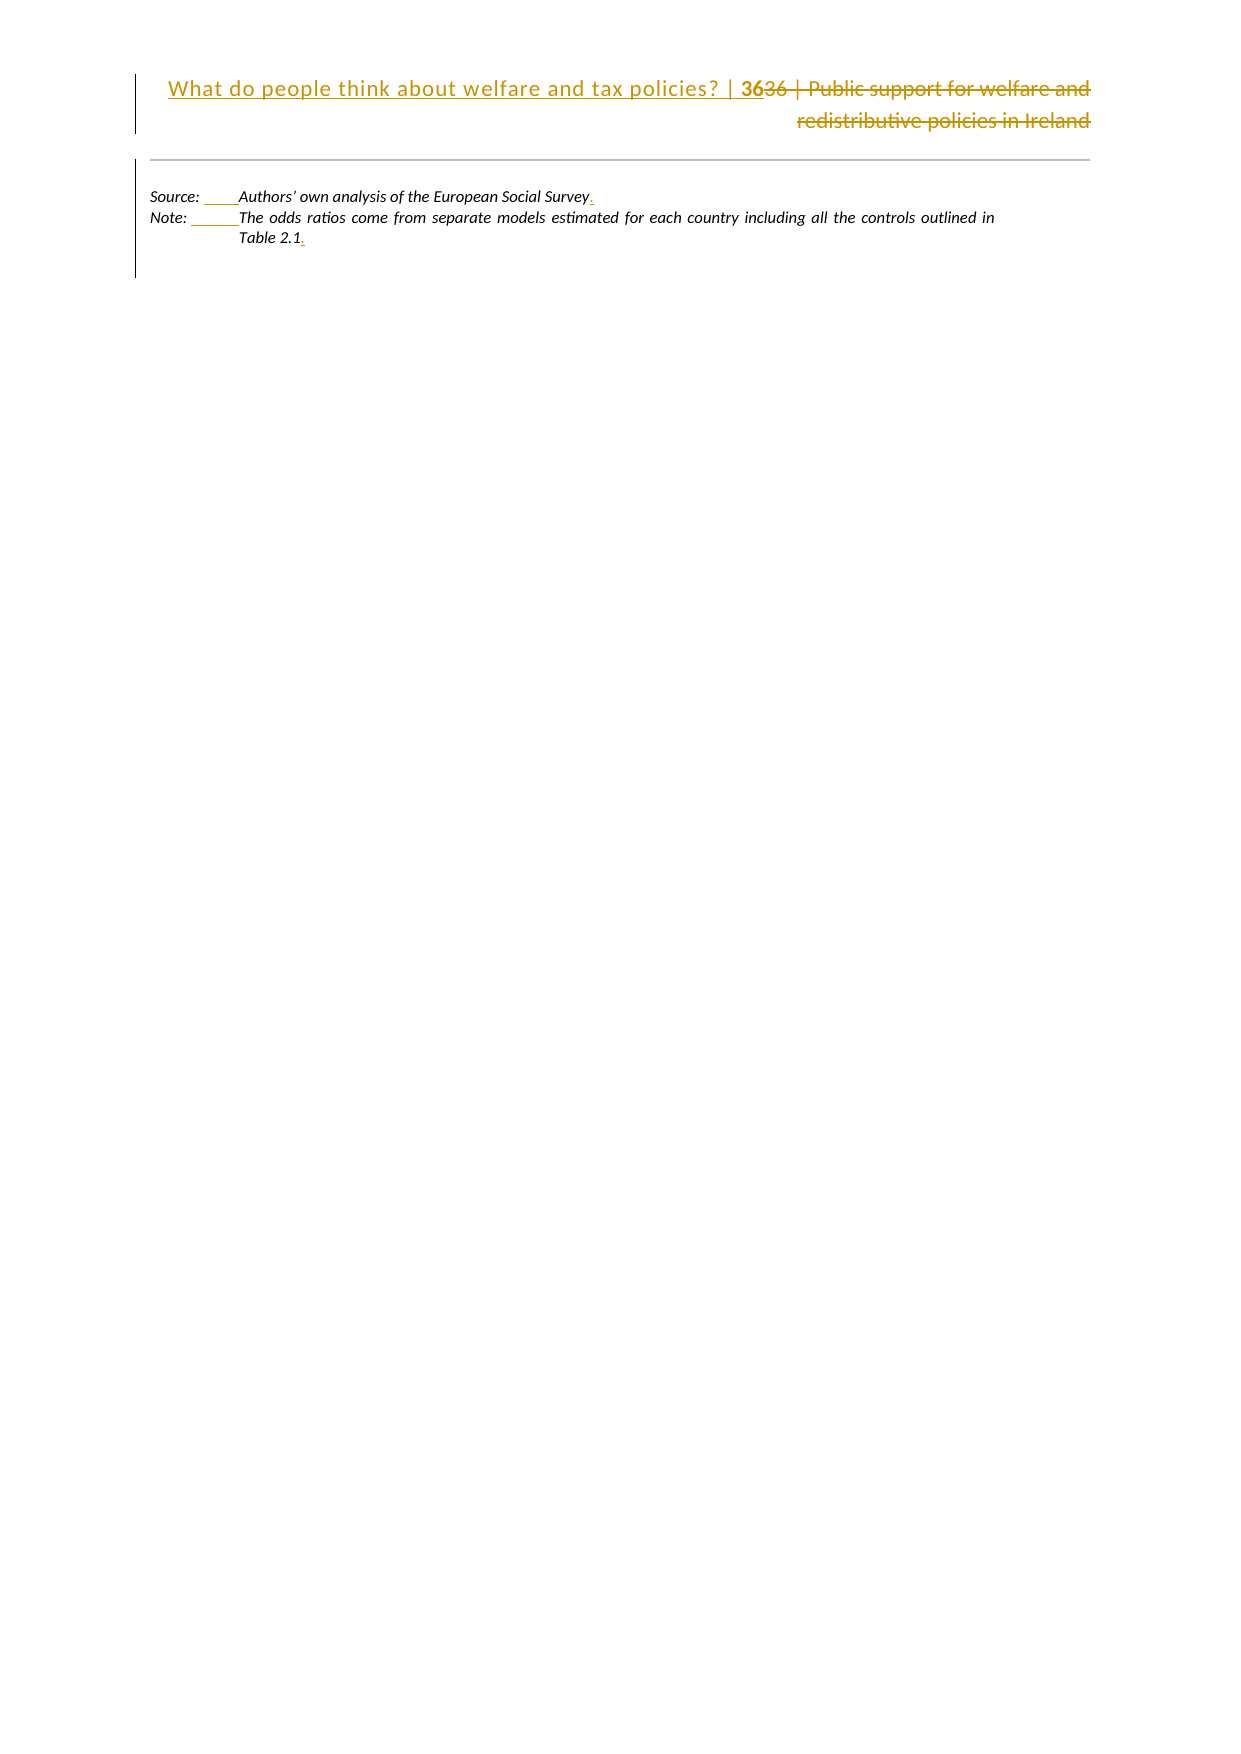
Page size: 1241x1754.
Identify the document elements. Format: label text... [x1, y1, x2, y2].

text Note: The odds ratios come from separate models estimated for each country including all the controls outlined in Table 2.1 [150, 207, 1002, 248]
text Source: Authors’ own analysis of the European Social Survey [150, 187, 1002, 207]
